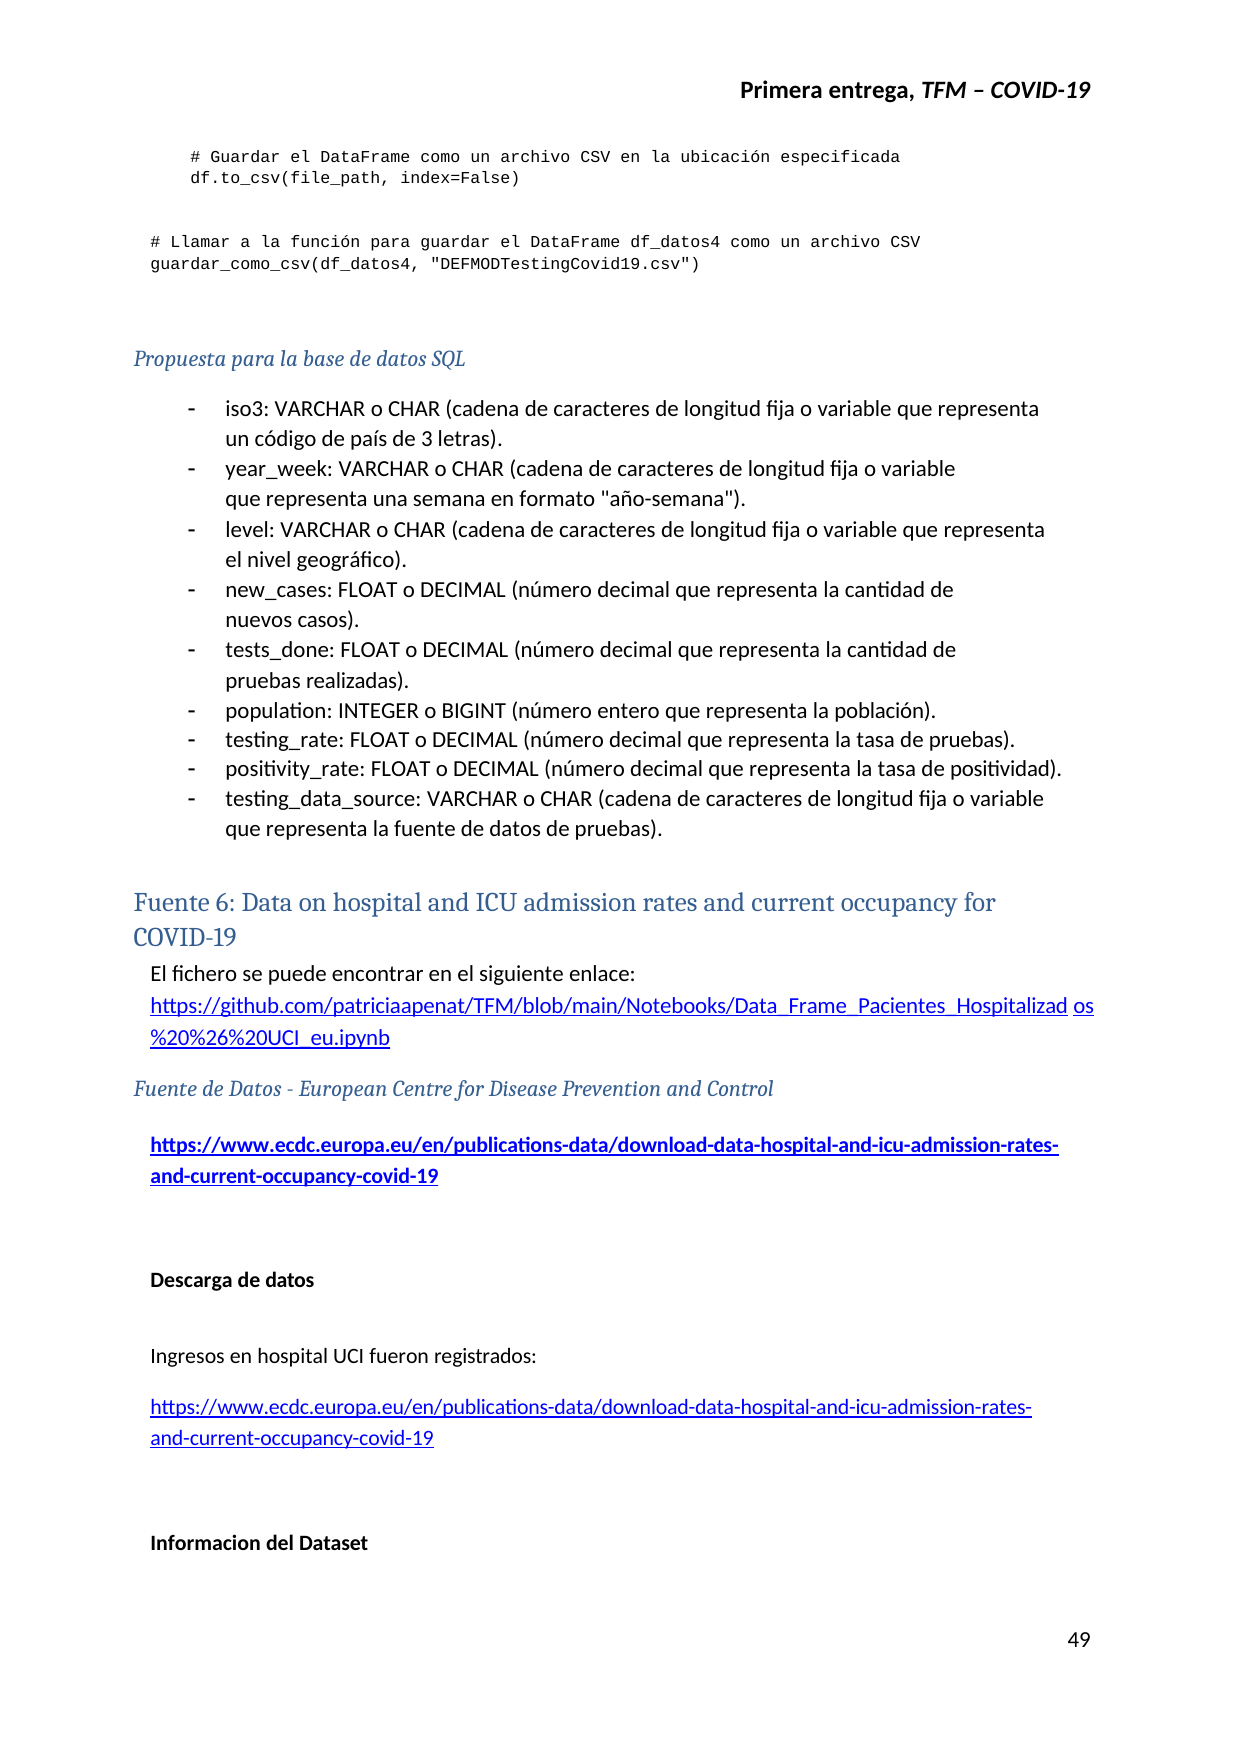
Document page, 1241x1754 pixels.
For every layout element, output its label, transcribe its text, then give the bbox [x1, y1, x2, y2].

text Ingresos en hospital UCI fueron registrados: [150, 1342, 1169, 1369]
list level: VARCHAR o CHAR (cadena de caracteres de longitud fija o variable que representa el nivel geográfico). [188, 515, 1065, 573]
subtitle Propuesta para la base de datos SQL [133, 346, 1169, 372]
text Descarga de datos [150, 1266, 1169, 1293]
subtitle Fuente de Datos - European Centre for Disease Prevention and Control [133, 1076, 1169, 1102]
text # Llamar a la función para guardar el DataFrame df_datos4 como un archivo CSV guardar_como_csv(df_datos4, "DEFMODTestingCovid19.csv") [150, 234, 1169, 274]
list iso3: VARCHAR o CHAR (cadena de caracteres de longitud fija o variable que representa un código de país de 3 letras). [188, 394, 1067, 452]
list testing_rate: FLOAT o DECIMAL (número decimal que representa la tasa de pruebas). [188, 725, 1169, 753]
text https://www.ecdc.europa.eu/en/publications-data/download-data-hospital-and-icu-admission-rates- and-current-occupancy-covid-19 [150, 1393, 1051, 1451]
text El fichero se puede encontrar en el siguiente enlace: https://github.com/patriciaapenat/TFM/blob/main/Notebooks/Data_Frame_Pacientes_Hospitalizad os%20%26%20UCI_eu.ipynb [150, 959, 1169, 1051]
list tests_done: FLOAT o DECIMAL (número decimal que representa la cantidad de pruebas realizadas). [188, 636, 1035, 694]
text https://www.ecdc.europa.eu/en/publications-data/download-data-hospital-and-icu-admission-rates- and-current-occupancy-covid-19 [150, 1131, 1076, 1188]
list year_week: VARCHAR o CHAR (cadena de caracteres de longitud fija o variable que representa una semana en formato "año-semana"). [188, 454, 995, 513]
list positivity_rate: FLOAT o DECIMAL (número decimal que representa la tasa de positividad). [188, 754, 1169, 782]
list new_cases: FLOAT o DECIMAL (número decimal que representa la cantidad de nuevos casos). [188, 575, 1024, 633]
list testing_data_source: VARCHAR o CHAR (cadena de caracteres de longitud fija o variable que representa la fuente de datos de pruebas). [188, 784, 1083, 842]
subtitle Fuente 6: Data on hospital and ICU admission rates and current occupancy for COVID-19 [133, 887, 1049, 953]
text Informacion del Dataset [150, 1529, 1169, 1555]
list population: INTEGER o BIGINT (número entero que representa la población). [188, 696, 1169, 725]
text # Guardar el DataFrame como un archivo CSV en la ubicación especificada df.to_csv(file_path, index=False) [190, 148, 1081, 189]
